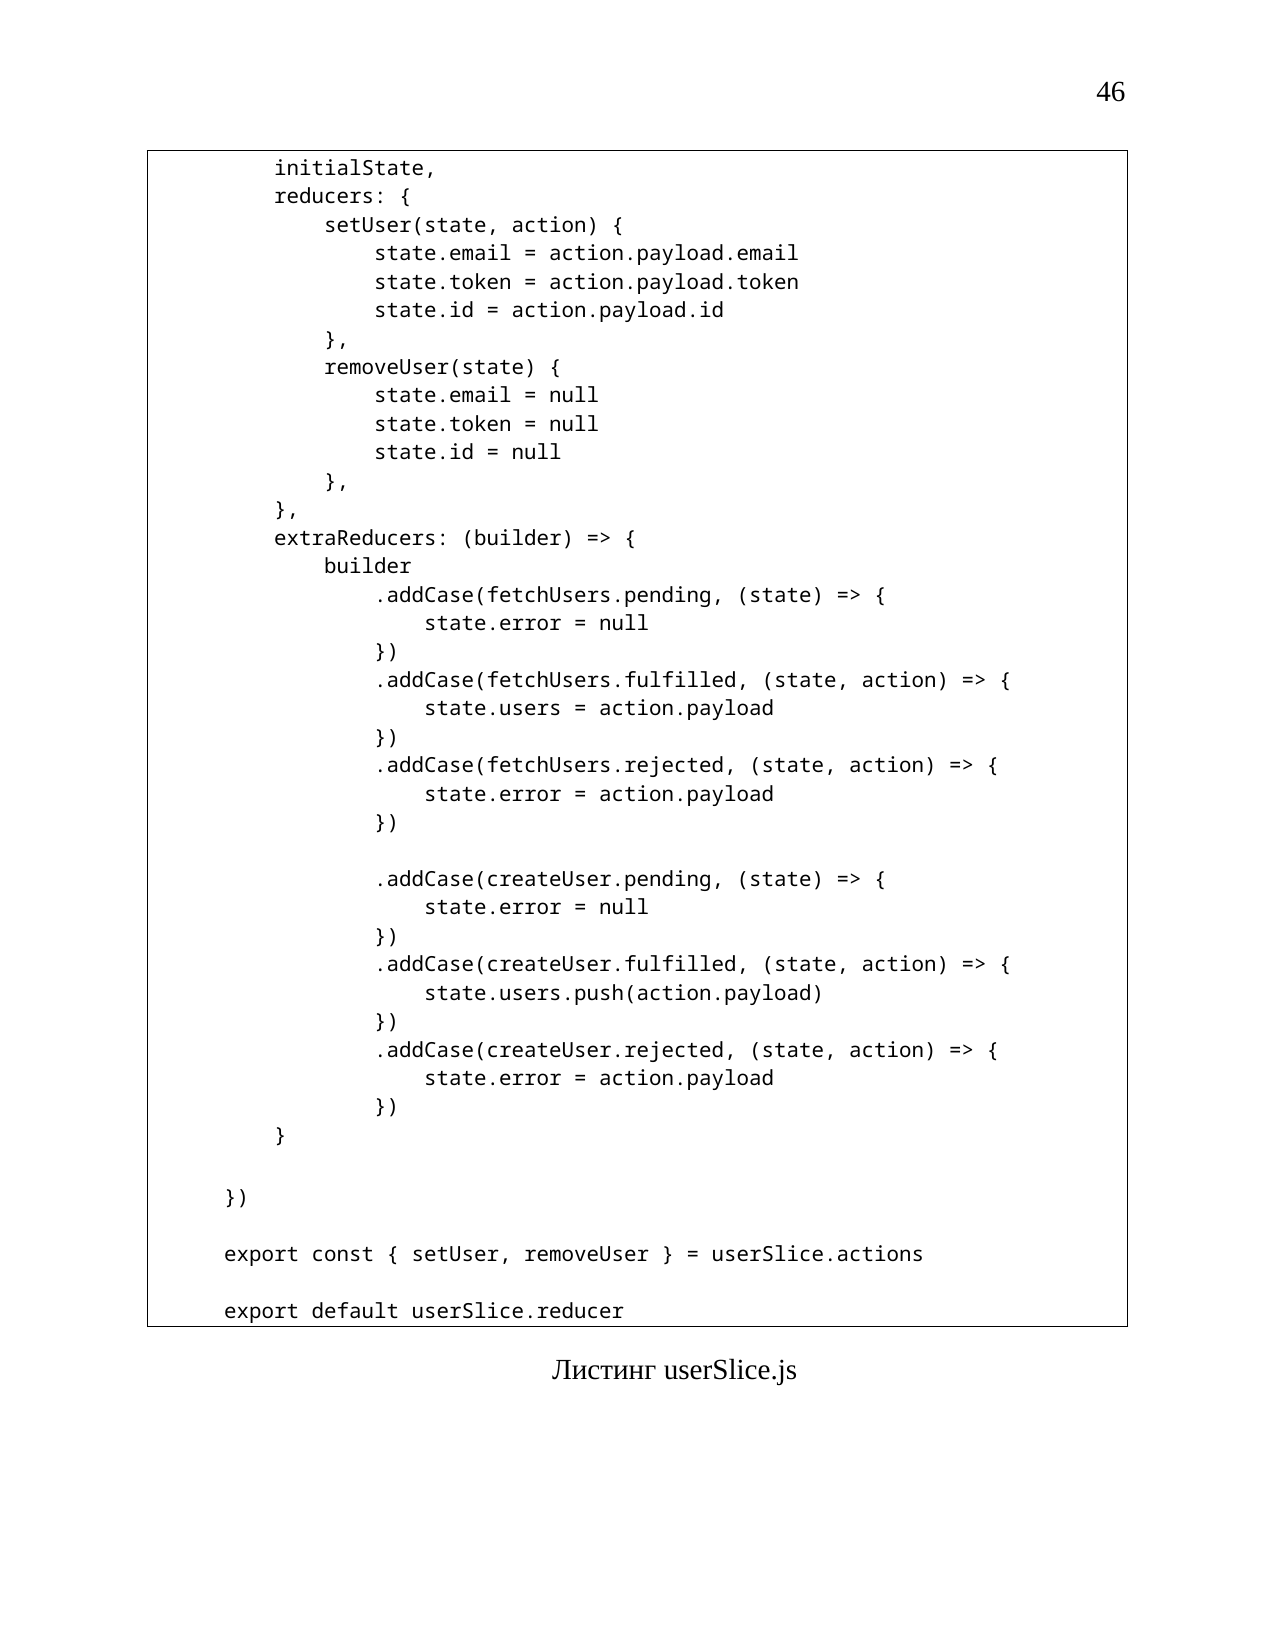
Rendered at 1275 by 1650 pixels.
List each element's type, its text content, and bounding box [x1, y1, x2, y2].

text state.id = action.payload.id [150, 295, 1125, 324]
text }, [150, 466, 1125, 494]
text }) [150, 921, 1125, 949]
text state.token = action.payload.token [150, 267, 1125, 295]
text .addCase(createUser.fulfilled, (state, action) => { [150, 949, 1125, 978]
text state.error = null [150, 608, 1125, 637]
text state.users.push(action.payload) [150, 978, 1125, 1006]
text }) [150, 637, 1125, 665]
text Листинг userSlice.js [150, 1352, 1125, 1386]
text removeUser(state) { [150, 352, 1125, 381]
text state.error = action.payload [150, 1063, 1125, 1092]
text initialState, [148, 151, 1127, 182]
text }) [150, 1182, 1125, 1210]
text state.error = action.payload [150, 779, 1125, 807]
text reducers: { [150, 182, 1125, 210]
text setUser(state, action) { [150, 210, 1125, 238]
text state.email = null [150, 381, 1125, 409]
text } [150, 1120, 1125, 1148]
text builder [150, 551, 1125, 580]
text export default userSlice.reducer [148, 1293, 1127, 1326]
text state.error = null [150, 892, 1125, 921]
text .addCase(createUser.pending, (state) => { [150, 864, 1125, 892]
text state.users = action.payload [150, 693, 1125, 722]
text state.token = null [150, 409, 1125, 437]
text }) [150, 807, 1125, 836]
text export const { setUser, removeUser } = userSlice.actions [150, 1239, 1125, 1267]
text }, [150, 494, 1125, 523]
text .addCase(fetchUsers.pending, (state) => { [150, 580, 1125, 608]
text extraReducers: (builder) => { [150, 523, 1125, 551]
text }, [150, 324, 1125, 352]
text .addCase(fetchUsers.rejected, (state, action) => { [150, 750, 1125, 779]
text .addCase(fetchUsers.fulfilled, (state, action) => { [150, 665, 1125, 693]
text state.email = action.payload.email [150, 238, 1125, 267]
text }) [150, 1092, 1125, 1120]
text }) [150, 1006, 1125, 1035]
text .addCase(createUser.rejected, (state, action) => { [150, 1035, 1125, 1063]
text }) [150, 722, 1125, 750]
text state.id = null [150, 437, 1125, 466]
